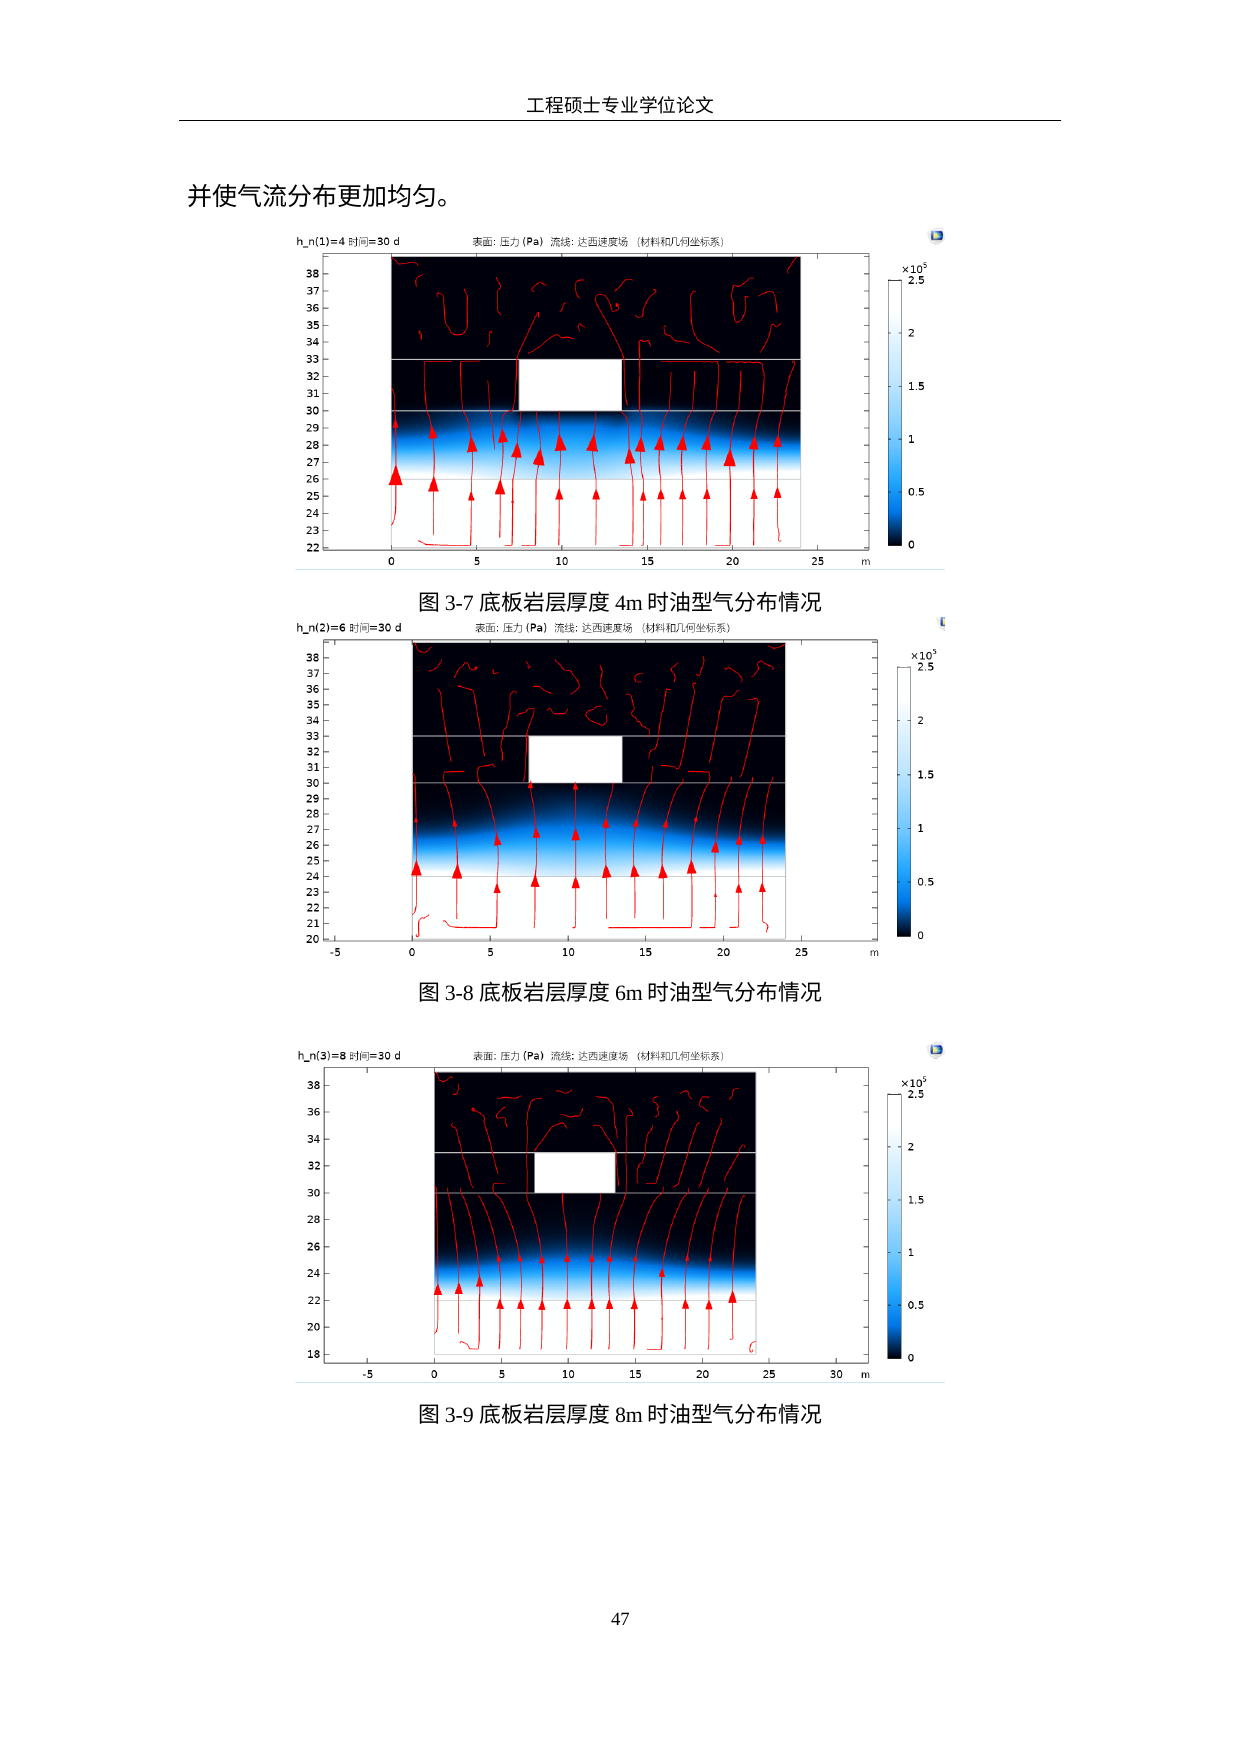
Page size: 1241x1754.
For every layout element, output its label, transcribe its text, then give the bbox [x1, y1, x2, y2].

text 图3-7 底板岩层厚度4m时油型气分布情况 [187, 584, 1053, 617]
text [187, 162, 1053, 227]
picture [295, 617, 945, 960]
picture [295, 1039, 945, 1383]
text 图3-9 底板岩层厚度8m时油型气分布情况 [187, 1397, 1053, 1429]
text 图3-8 底板岩层厚度6m时油型气分布情况 [187, 974, 1053, 1007]
picture [295, 227, 945, 570]
